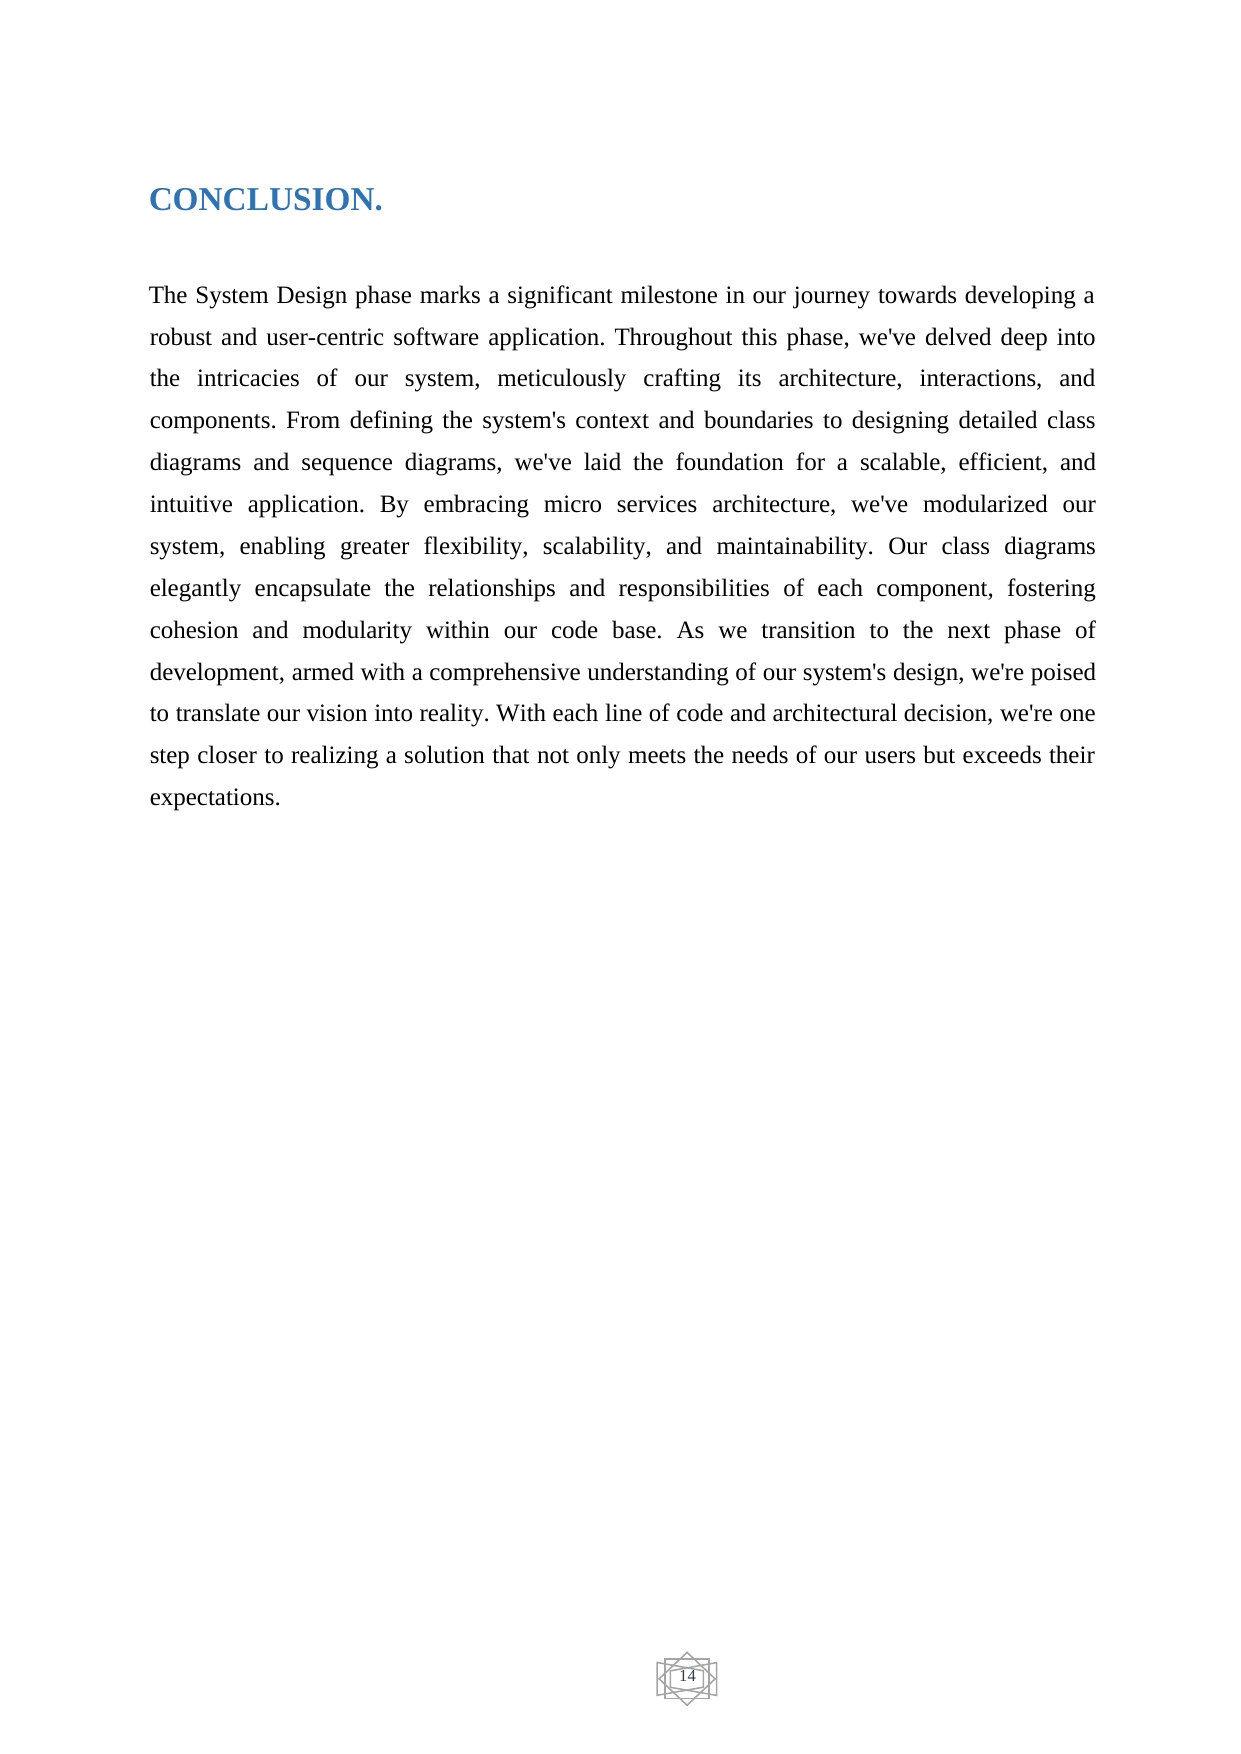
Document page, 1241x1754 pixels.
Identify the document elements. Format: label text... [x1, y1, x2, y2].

subtitle CONCLUSION. [148, 179, 1226, 217]
text The System Design phase marks a significant milestone in our journey towards developing a robust and user-centric software application. Throughout this phase, we've delved deep into the intricacies of our system, meticulously crafting its architecture, interactions, and components. From defining the system's context and boundaries to designing detailed class diagrams and sequence diagrams, we've laid the foundation for a scalable, efficient, and intuitive application. By embracing micro services architecture, we've modularized our system, enabling greater flexibility, scalability, and maintainability. Our class diagrams elegantly encapsulate the relationships and responsibilities of each component, fostering cohesion and modularity within our code base. As we transition to the next phase of development, armed with a comprehensive understanding of our system's design, we're poised to translate our vision into reality. With each line of code and architectural decision, we're one step closer to realizing a solution that not only meets the needs of our users but exceeds their expectations. [148, 280, 1097, 811]
